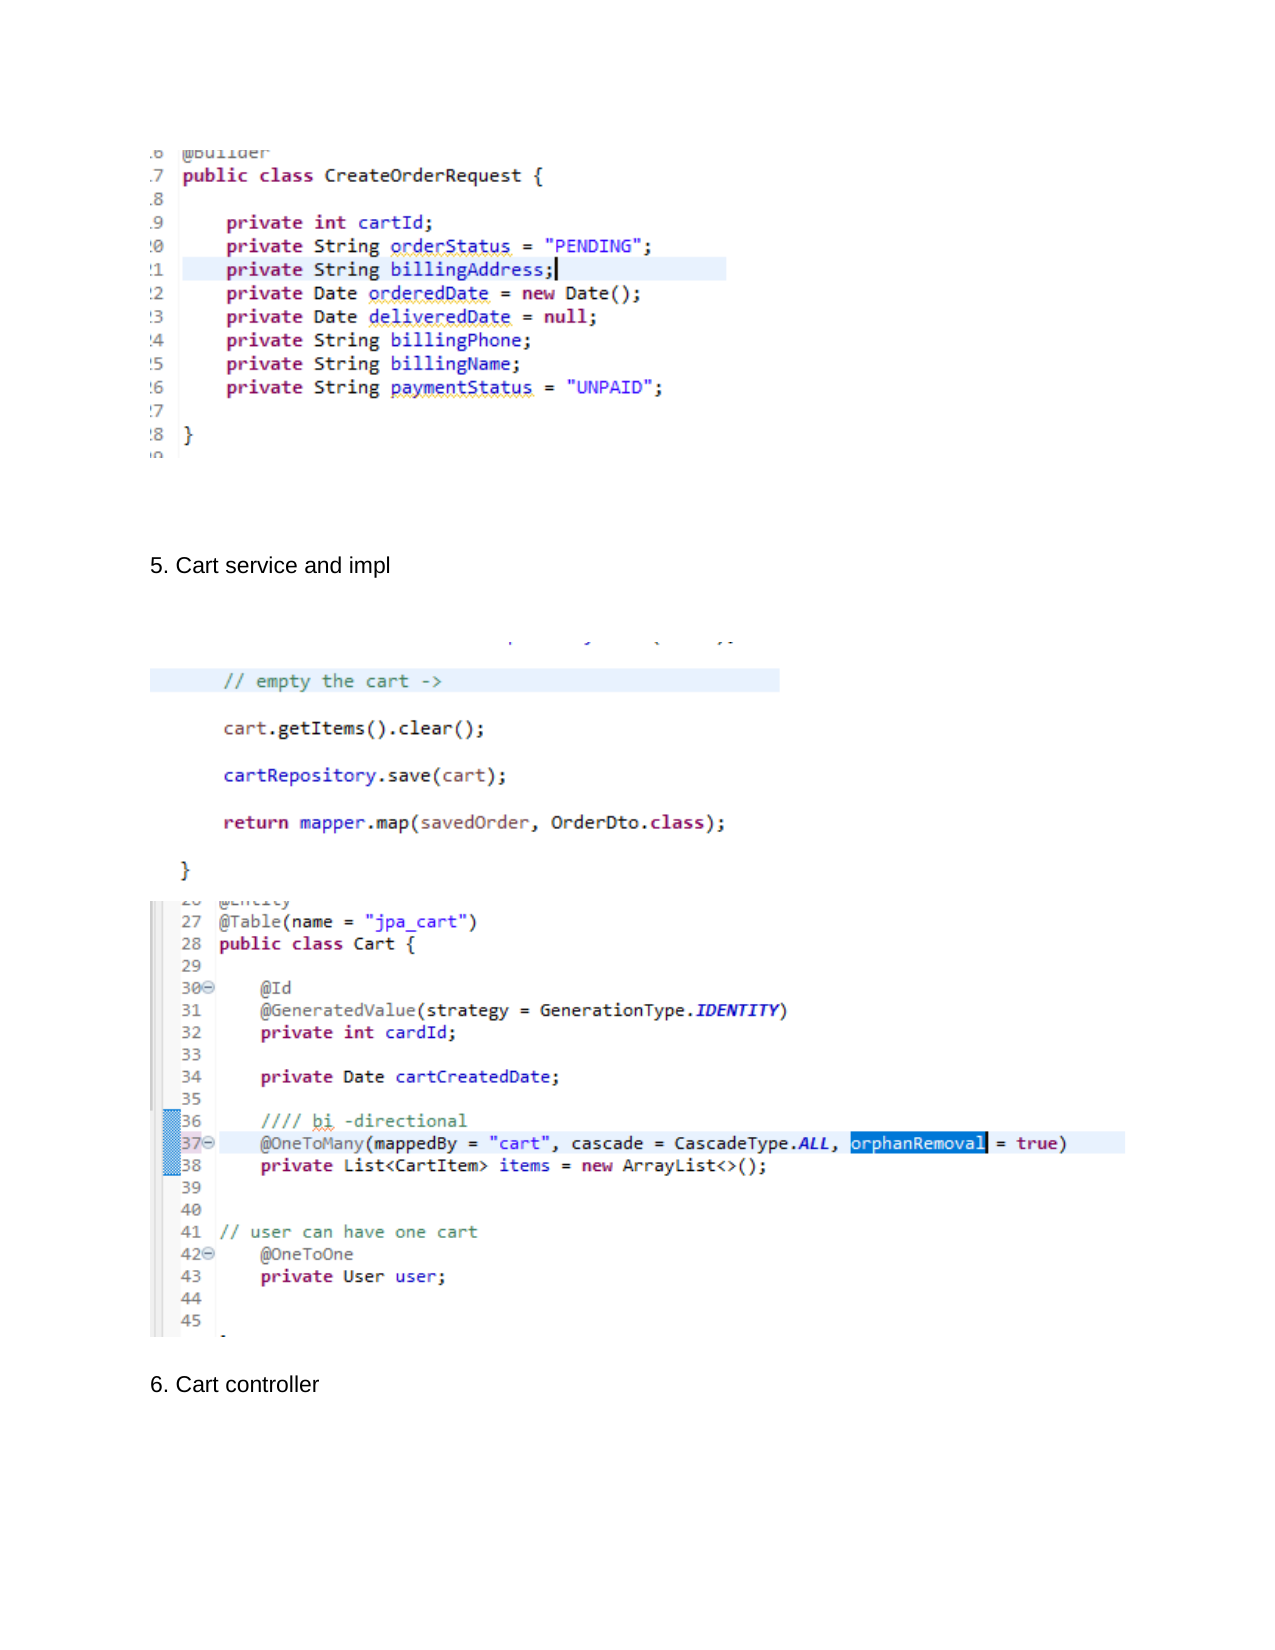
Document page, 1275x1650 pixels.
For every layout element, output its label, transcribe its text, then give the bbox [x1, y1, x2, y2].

picture [150, 642, 780, 898]
picture [150, 150, 727, 458]
picture [150, 901, 1125, 1337]
text 6. Cart controller [150, 1371, 1125, 1397]
text 5. Cart service and impl [150, 552, 1125, 579]
